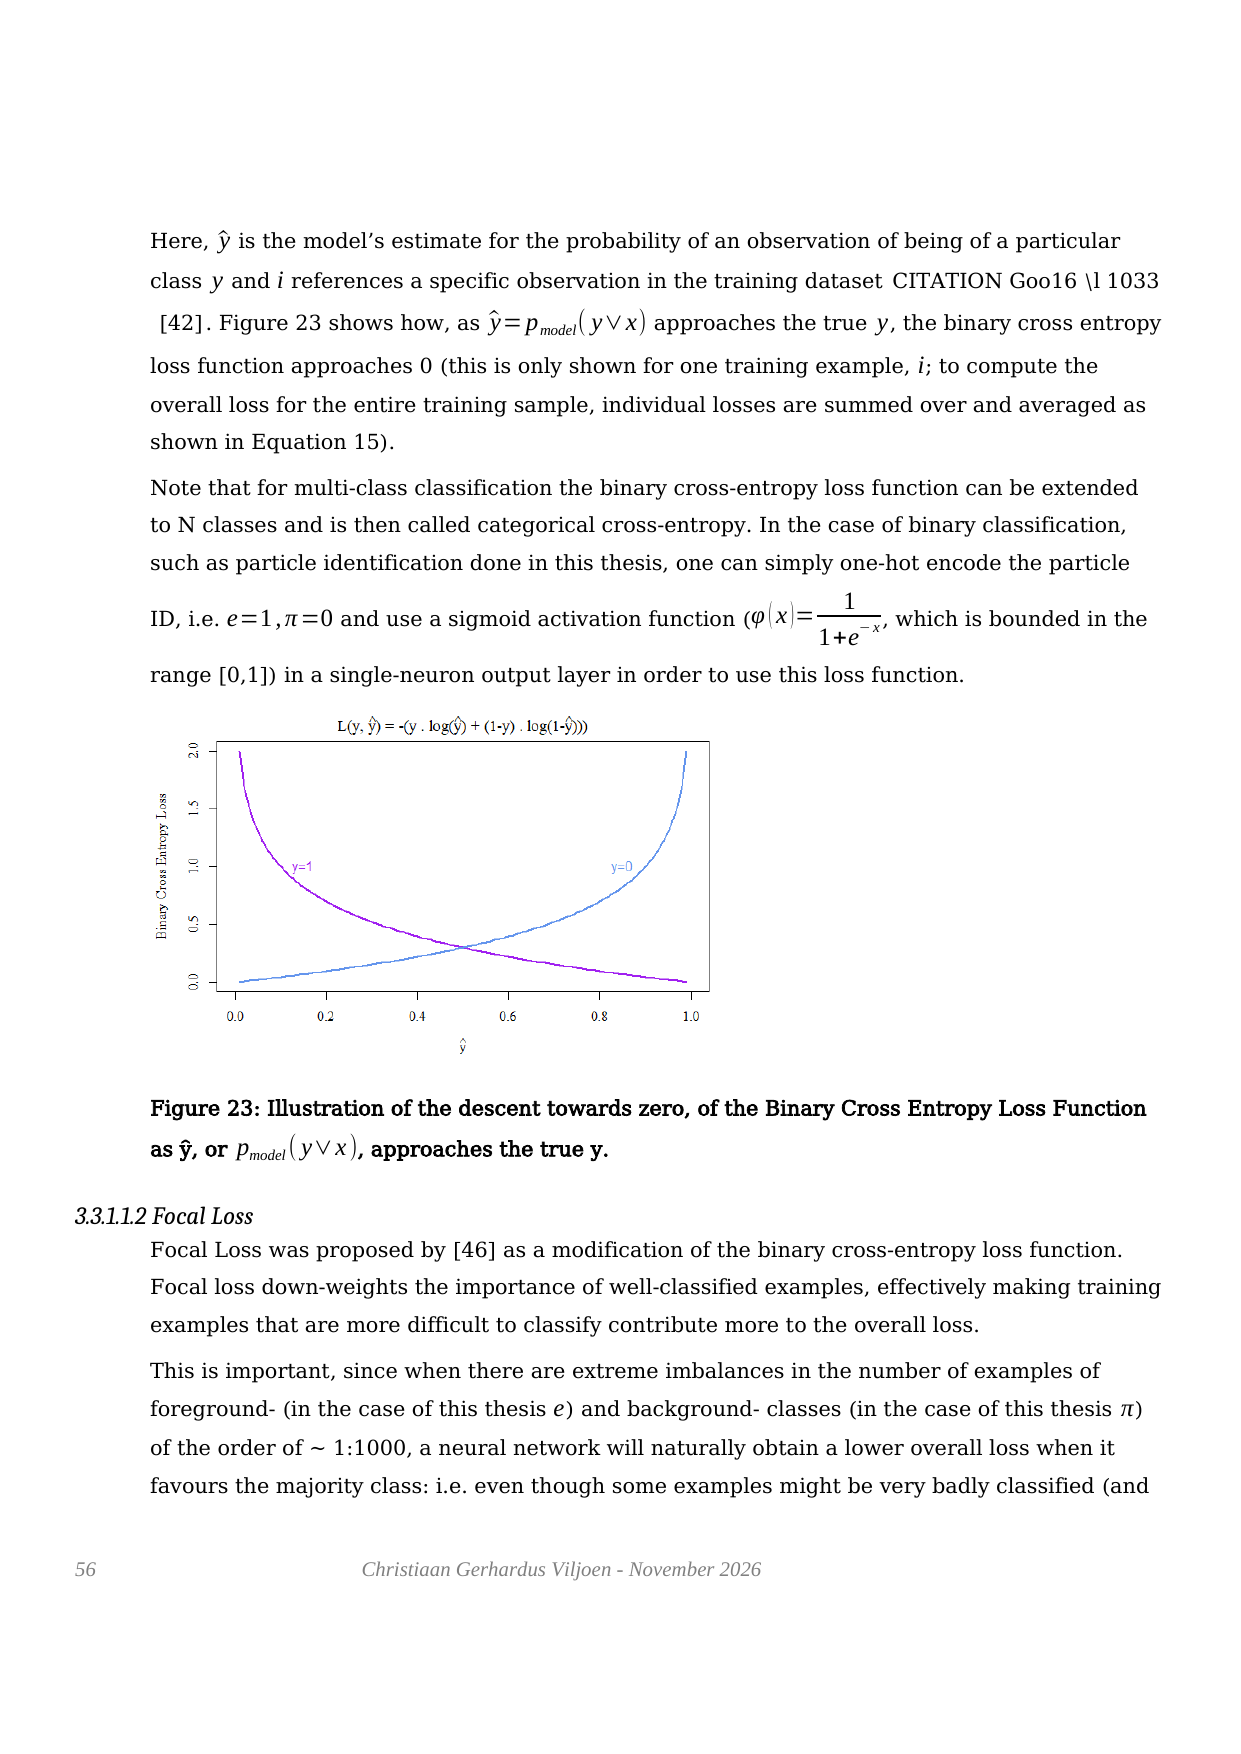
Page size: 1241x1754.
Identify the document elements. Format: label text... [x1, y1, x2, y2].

picture [150, 708, 743, 1074]
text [150, 1357, 1165, 1498]
text Focal Loss was proposed by as a modification of the binary cross-entropy loss function. Focal loss down-weights the importance of well-classified examples, effectively making training examples that are more difficult to classify contribute more to the overall loss. [150, 1237, 1165, 1337]
text Figure 23: Illustration of the descent towards zero, of the Binary Cross Entropy Loss Function as ŷ, or , approaches the true y. [150, 1095, 1165, 1164]
text Note that for multi-class classification the binary cross-entropy loss function can be extended to N classes and is then called categorical cross-entropy. In the case of binary classification, such as particle identification done in this thesis, one can simply one-hot encode the particle ID, i.e. and use a sigmoid activation function (, which is bounded in the range [0,1]) in a single-neuron output layer in order to use this loss function. [150, 475, 1165, 687]
subtitle Focal Loss [75, 1202, 1165, 1230]
text Here, is the model’s estimate for the probability of an observation of being of a particular class and references a specific observation in the training dataset. Figure 23 shows how, as approaches the true , the binary cross entropy loss function approaches 0 (this is only shown for one training example, ; to compute the overall loss for the entire training sample, individual losses are summed over and averaged as shown in Equation 15). [150, 227, 1165, 454]
